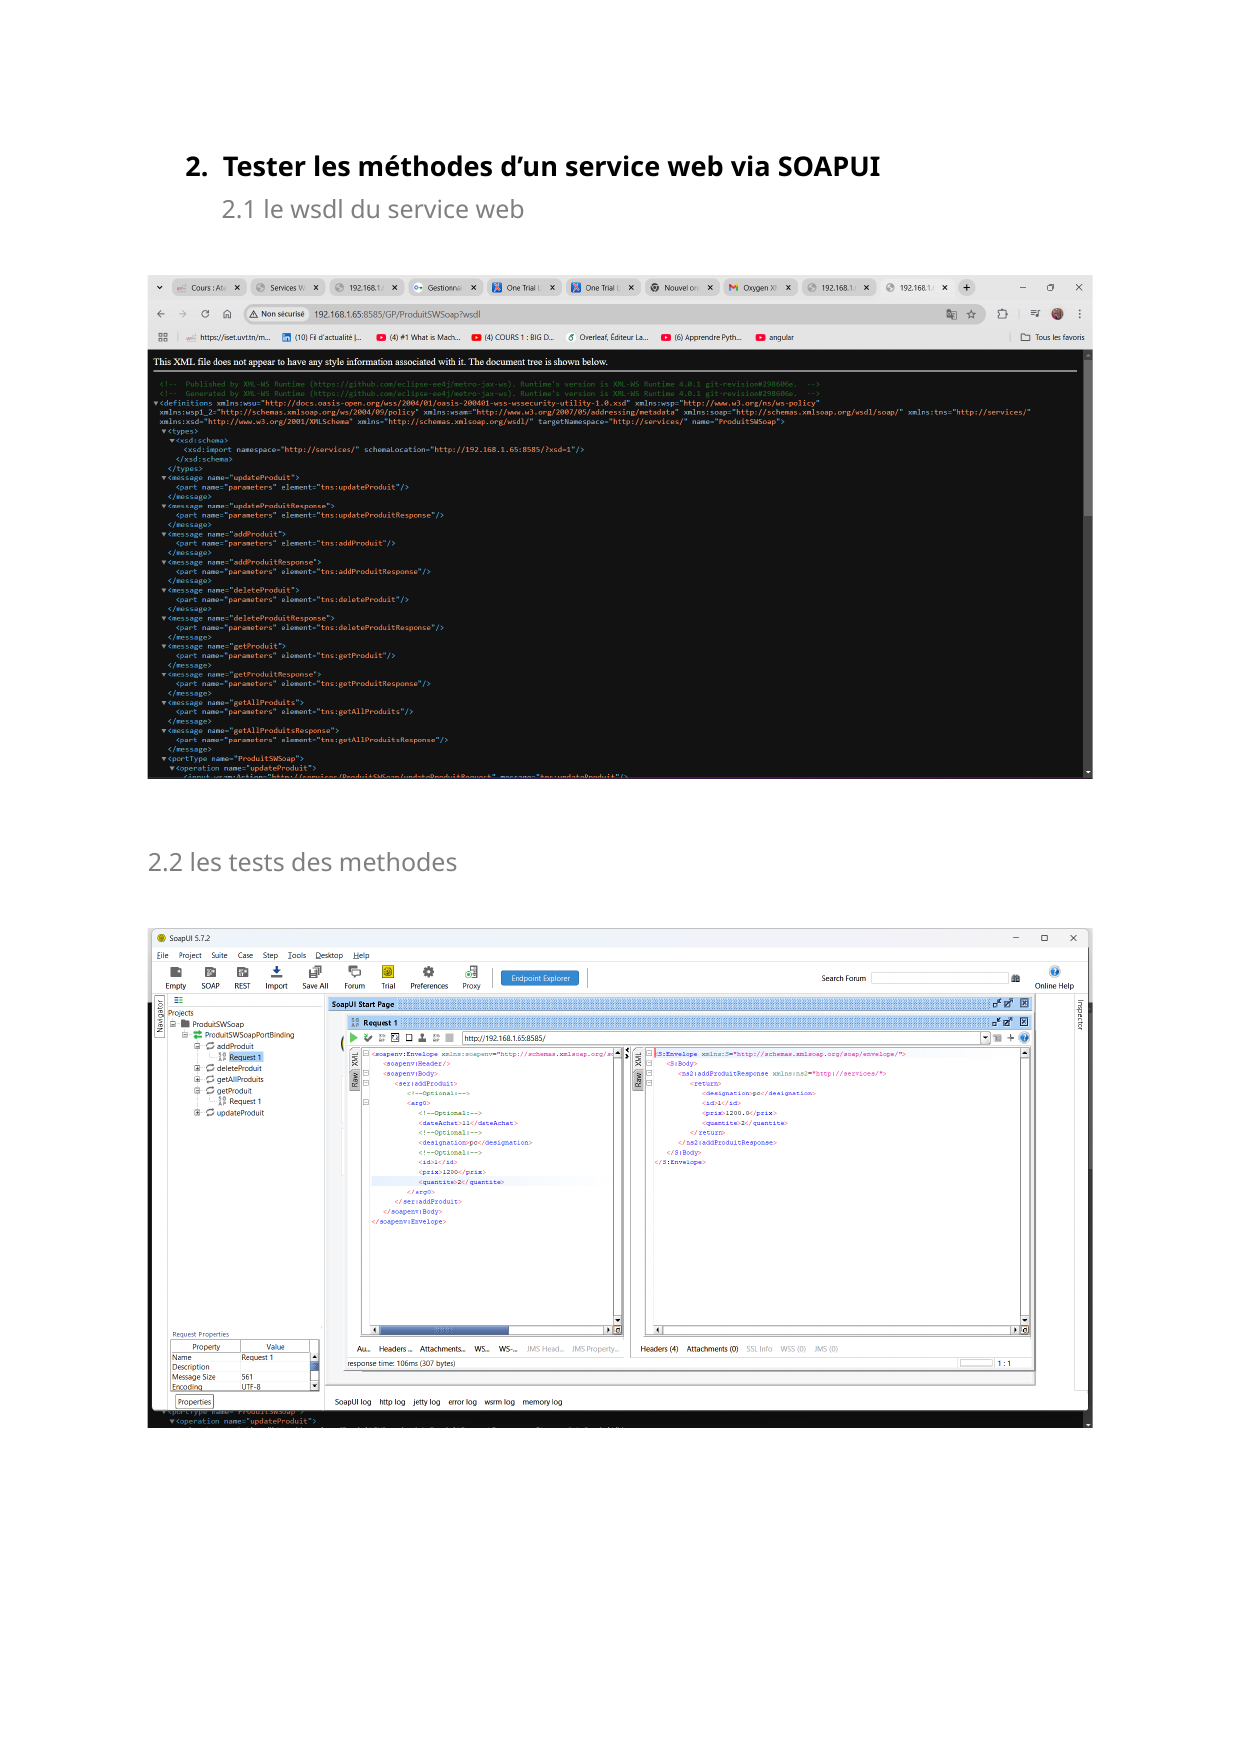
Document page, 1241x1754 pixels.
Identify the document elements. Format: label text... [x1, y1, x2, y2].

subtitle 2.1 le wsdl du service web [148, 192, 1093, 226]
subtitle 2.2 les tests des methodes [148, 844, 1093, 879]
picture [147, 928, 1093, 1428]
subtitle Tester les méthodes d’un service web via SOAPUI [185, 148, 1093, 184]
picture [147, 275, 1093, 779]
